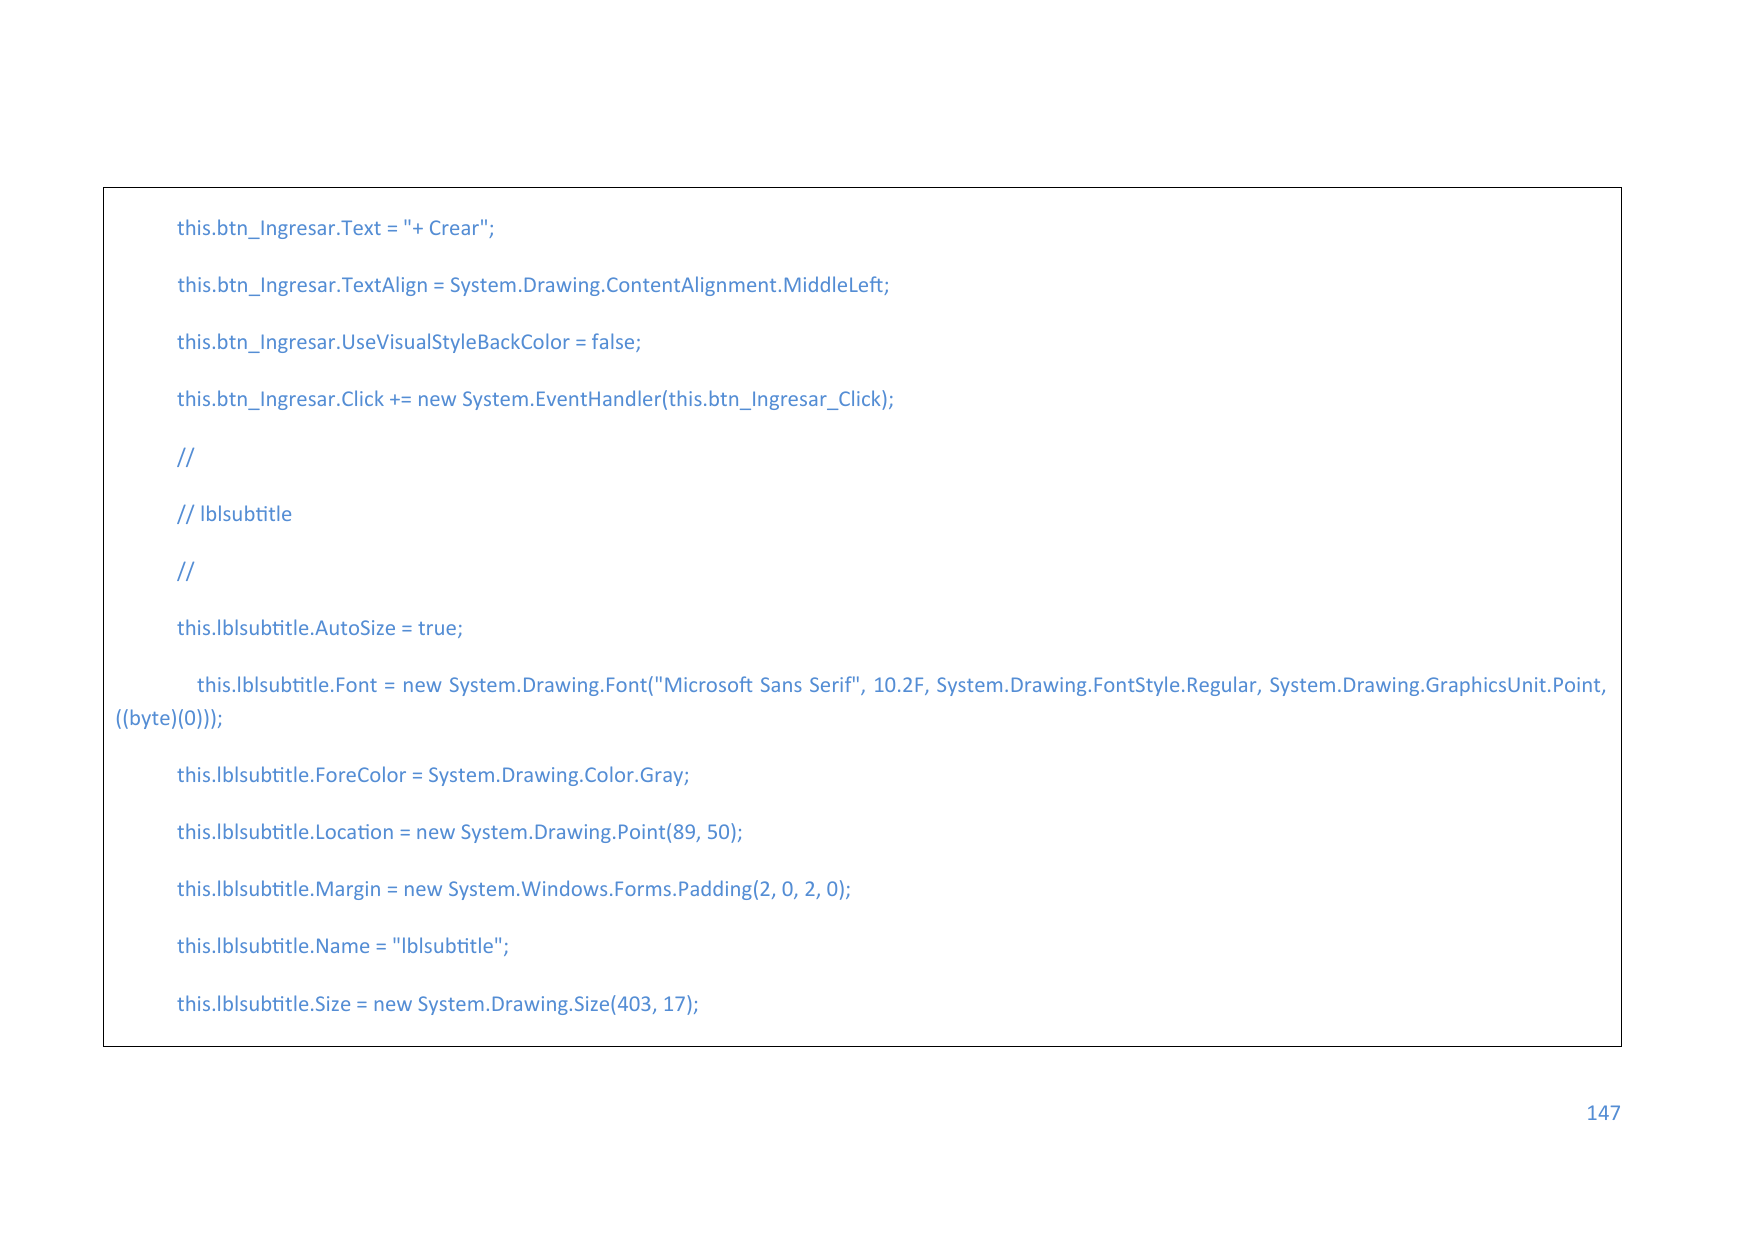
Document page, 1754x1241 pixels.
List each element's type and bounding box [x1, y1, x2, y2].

table_header [104, 188, 1621, 1046]
